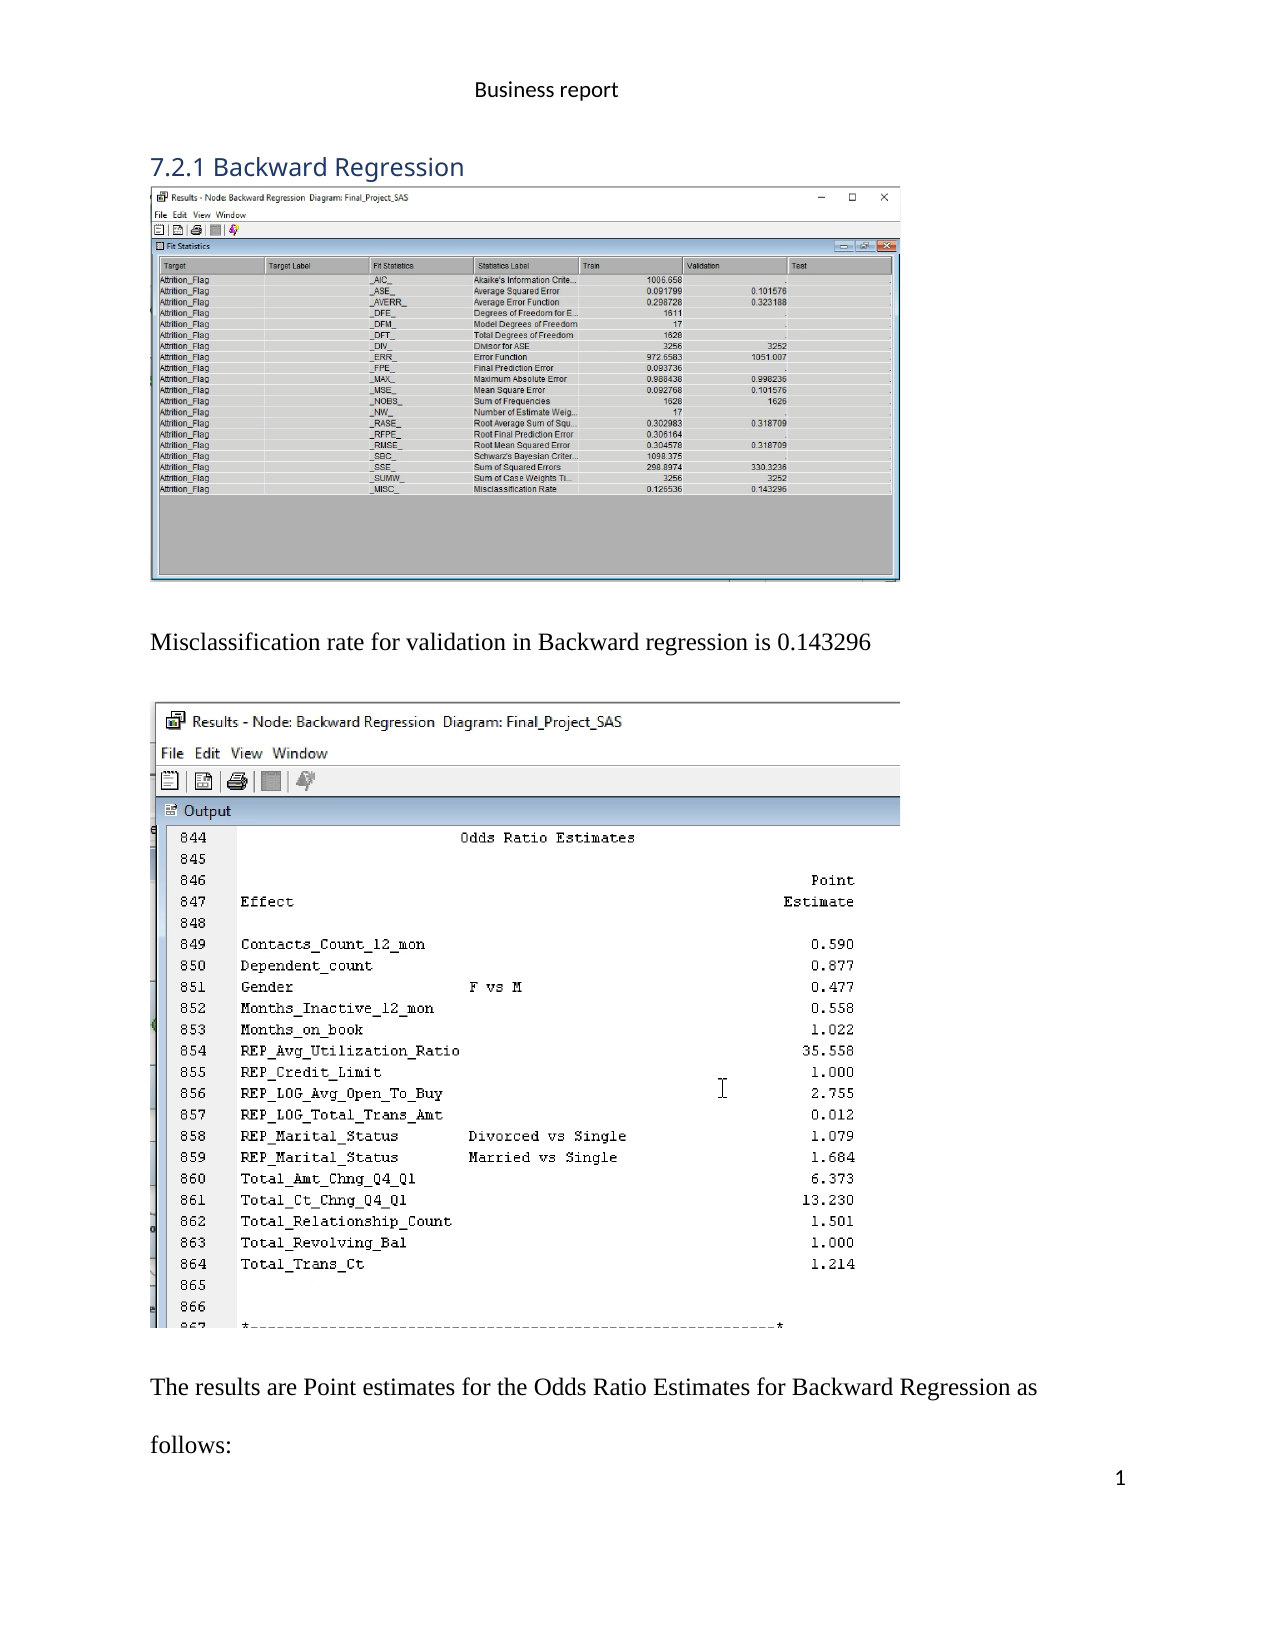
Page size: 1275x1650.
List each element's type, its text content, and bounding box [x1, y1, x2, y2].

picture [150, 701, 901, 1328]
text The results are Point estimates for the Odds Ratio Estimates for Backward Regression as follows: [150, 1372, 1125, 1458]
subtitle 7.2.1 Backward Regression [150, 150, 1125, 184]
text Misclassification rate for validation in Backward regression is 0.143296 [150, 627, 1125, 656]
picture [150, 186, 901, 582]
